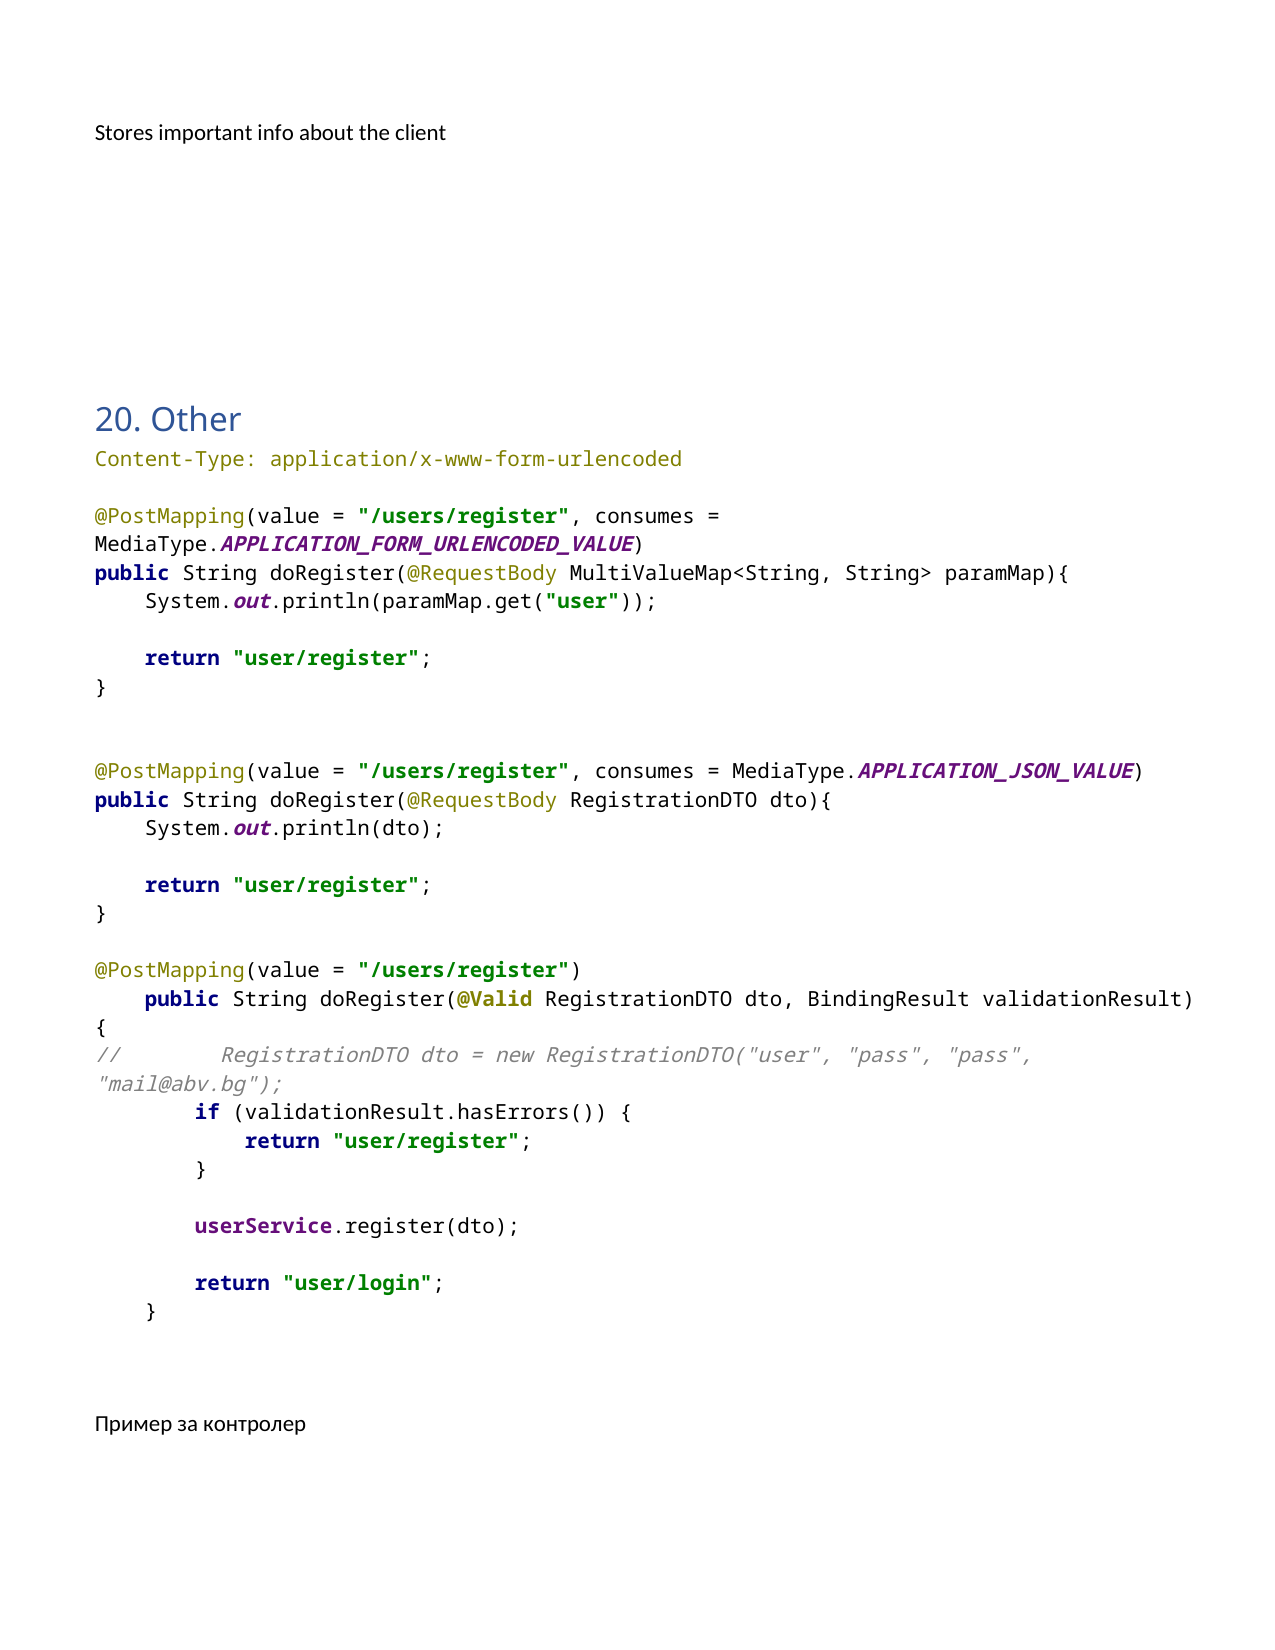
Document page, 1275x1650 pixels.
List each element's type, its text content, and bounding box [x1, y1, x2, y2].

text @PostMapping(value = "/users/register") public String doRegister(@Valid RegistrationDTO dto, BindingResult validationResult) { // RegistrationDTO dto = new RegistrationDTO("user", "pass", "pass", "mail@abv.bg"); if (validationResult.hasErrors()) { return "user/register"; } userService.register(dto); return "user/login"; } [94, 955, 1198, 1325]
text @PostMapping(value = "/users/register", consumes = MediaType.APPLICATION_FORM_URLENCODED_VALUE) public String doRegister(@RequestBody MultiValueMap<String, String> paramMap){ System.out.println(paramMap.get("user")); return "user/register"; } [94, 501, 1198, 700]
text @PostMapping(value = "/users/register", consumes = MediaType.APPLICATION_JSON_VALUE) public String doRegister(@RequestBody RegistrationDTO dto){ System.out.println(dto); return "user/register"; } [94, 756, 1198, 927]
text Stores important info about the client [94, 118, 1198, 146]
text Пример за контролер [94, 1409, 1198, 1437]
text Content-Type: application/x-www-form-urlencoded [94, 444, 1198, 473]
subtitle 20. Other [94, 395, 1198, 441]
